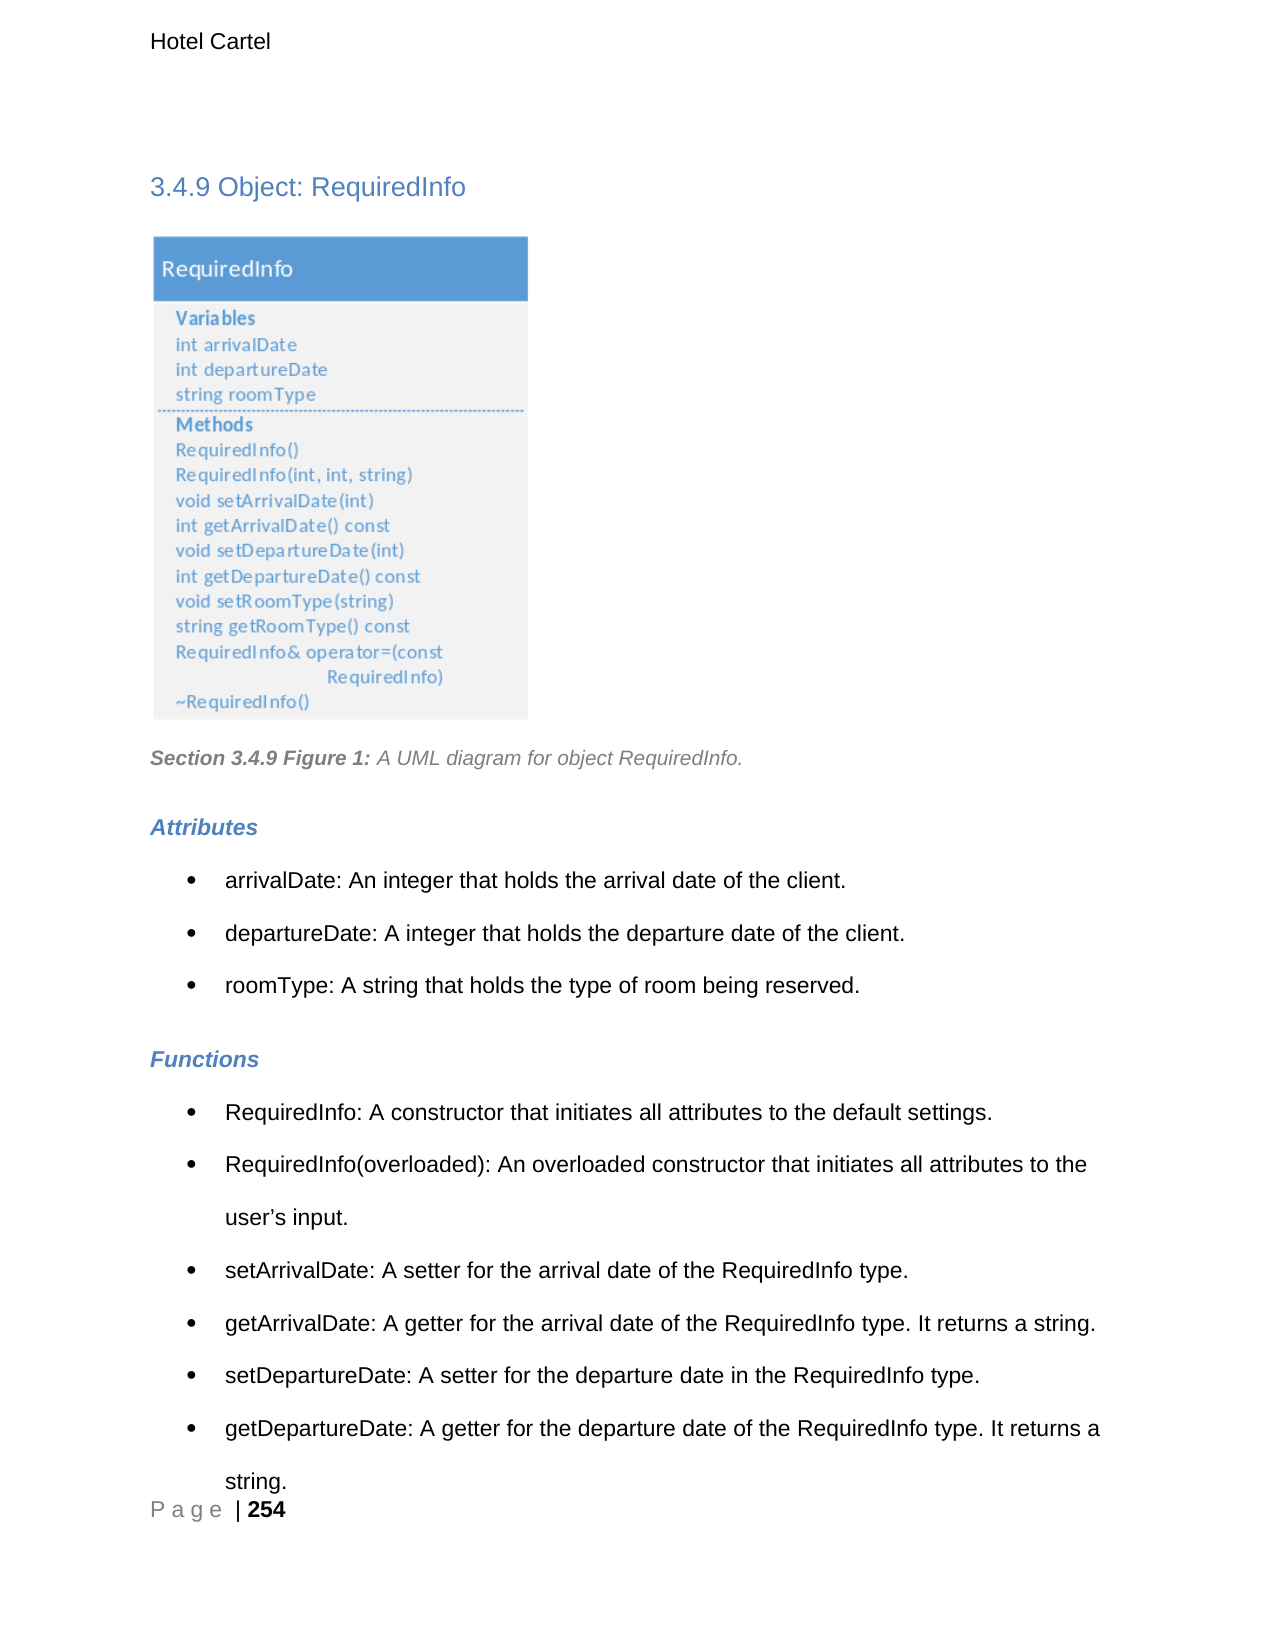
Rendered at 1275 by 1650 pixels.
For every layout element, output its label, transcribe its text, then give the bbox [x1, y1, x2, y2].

text Section 3.4.9 Figure 1: A UML diagram for object RequiredInfo. [150, 746, 1125, 769]
subtitle 3.4.9 Object: RequiredInfo [150, 171, 1125, 202]
list roomType: A string that holds the type of room being reserved. [187, 972, 1125, 999]
list setArrivalDate: A setter for the arrival date of the RequiredInfo type. [187, 1257, 1125, 1283]
list RequiredInfo(overloaded): An overloaded constructor that initiates all attributes to the user’s input. [187, 1151, 1125, 1230]
list departureDate: A integer that holds the departure date of the client. [187, 920, 1125, 946]
list getArrivalDate: A getter for the arrival date of the RequiredInfo type. It returns a string. [187, 1309, 1125, 1336]
subtitle Functions [150, 1046, 1125, 1072]
list RequiredInfo: A constructor that initiates all attributes to the default settings. [187, 1099, 1125, 1125]
list arrivalDate: An integer that holds the arrival date of the client. [187, 867, 1125, 893]
subtitle Attributes [150, 814, 1125, 841]
list getDepartureDate: A getter for the departure date of the RequiredInfo type. It returns a string. [187, 1415, 1125, 1494]
list setDepartureDate: A setter for the departure date in the RequiredInfo type. [187, 1362, 1125, 1388]
